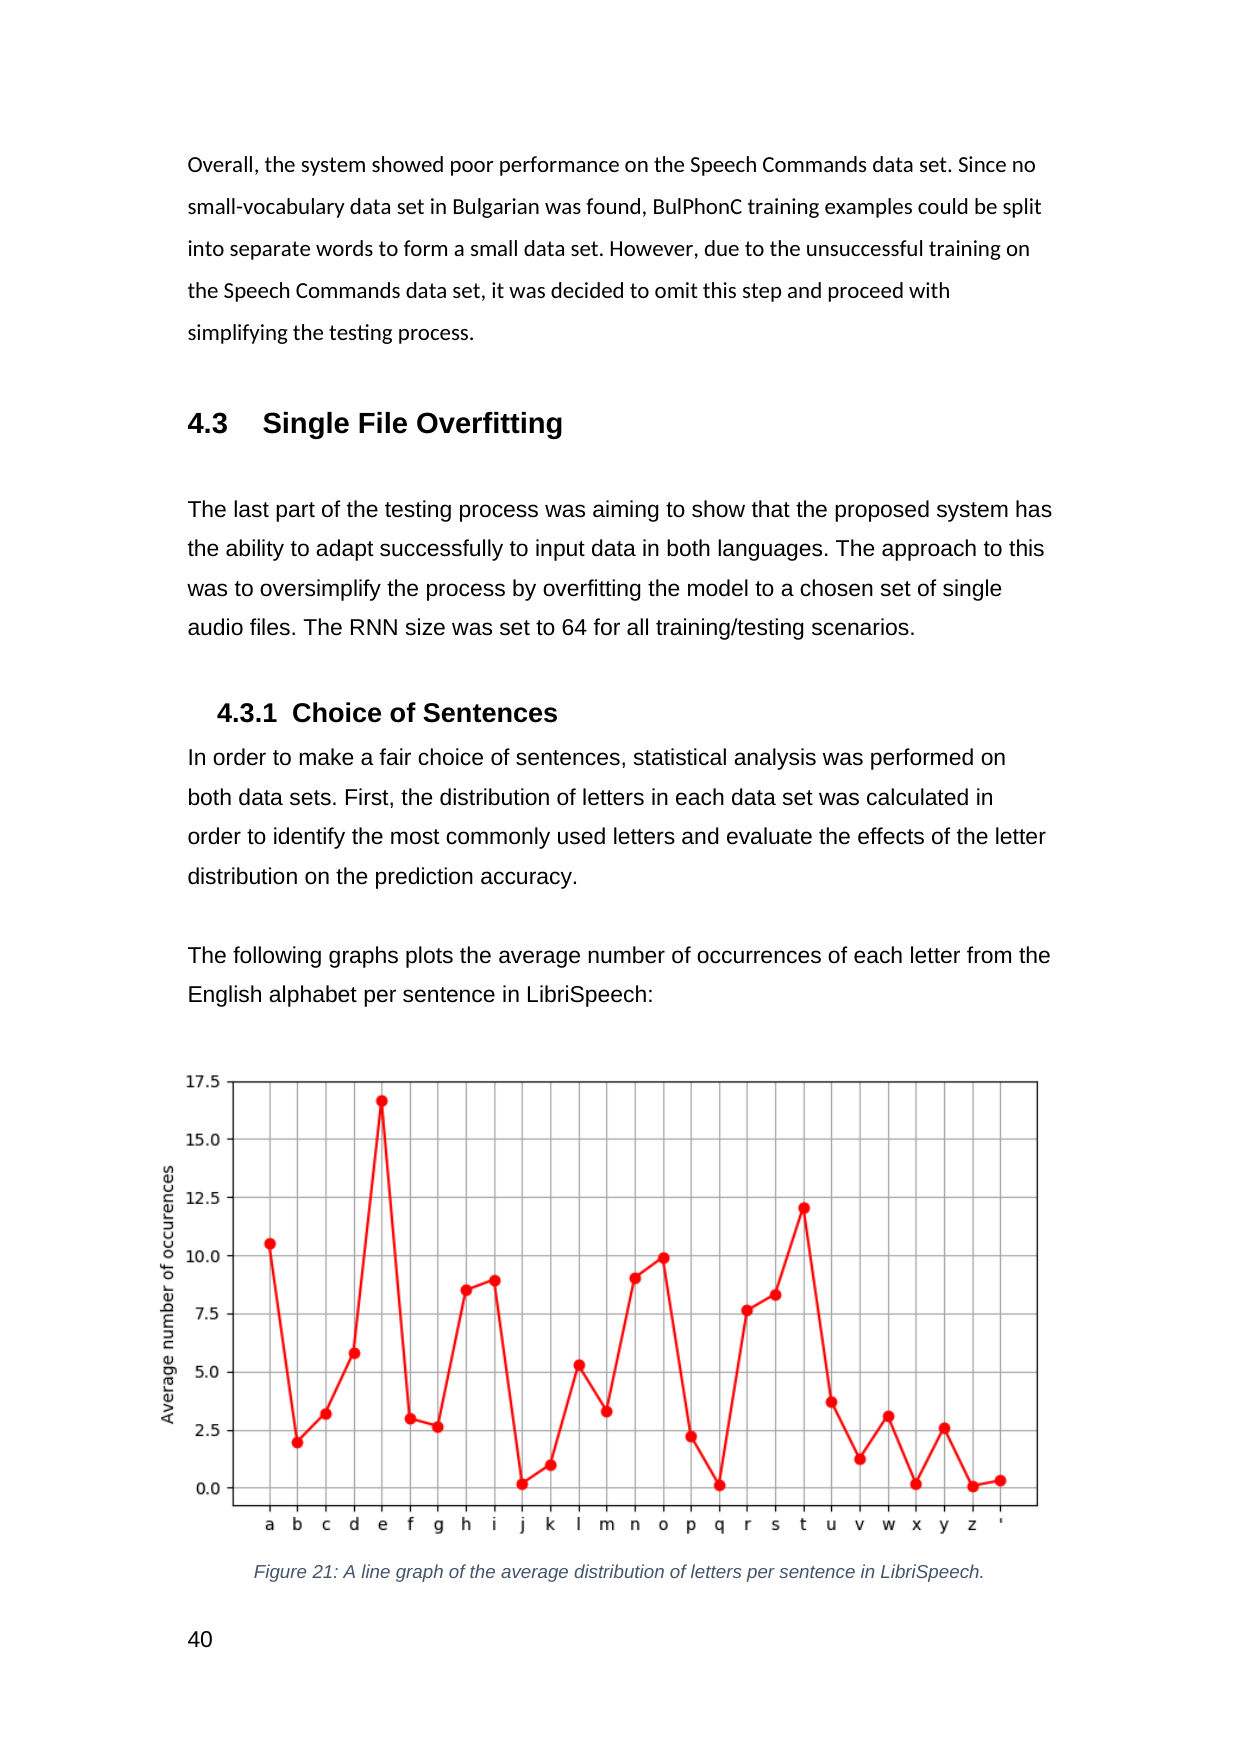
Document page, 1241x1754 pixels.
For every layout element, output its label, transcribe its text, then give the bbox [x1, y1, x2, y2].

text Overall, the system showed poor performance on the Speech Commands data set. Since no small-vocabulary data set in Bulgarian was found, BulPhonC training examples could be split into separate words to form a small data set. However, due to the unsuccessful training on the Speech Commands data set, it was decided to omit this step and proceed with simplifying the testing process. [187, 150, 1053, 346]
text The following graphs plots the average number of occurrences of each letter from the English alphabet per sentence in LibriSpeech: [187, 942, 1053, 1007]
subtitle Choice of Sentences [217, 697, 1053, 729]
picture [128, 1060, 1063, 1548]
subtitle Single File Overfitting [187, 406, 1053, 439]
text Figure : A line graph of the average distribution of letters per sentence in LibriSpeech. [187, 1561, 1053, 1582]
text The last part of the testing process was aiming to show that the proposed system has the ability to adapt successfully to input data in both languages. The approach to this was to oversimplify the process by overfitting the model to a chosen set of single audio files. The RNN size was set to 64 for all training/testing scenarios. [187, 496, 1053, 641]
text In order to make a fair choice of sentences, statistical analysis was performed on both data sets. First, the distribution of letters in each data set was calculated in order to identify the most commonly used letters and evaluate the effects of the letter distribution on the prediction accuracy. [187, 744, 1053, 889]
